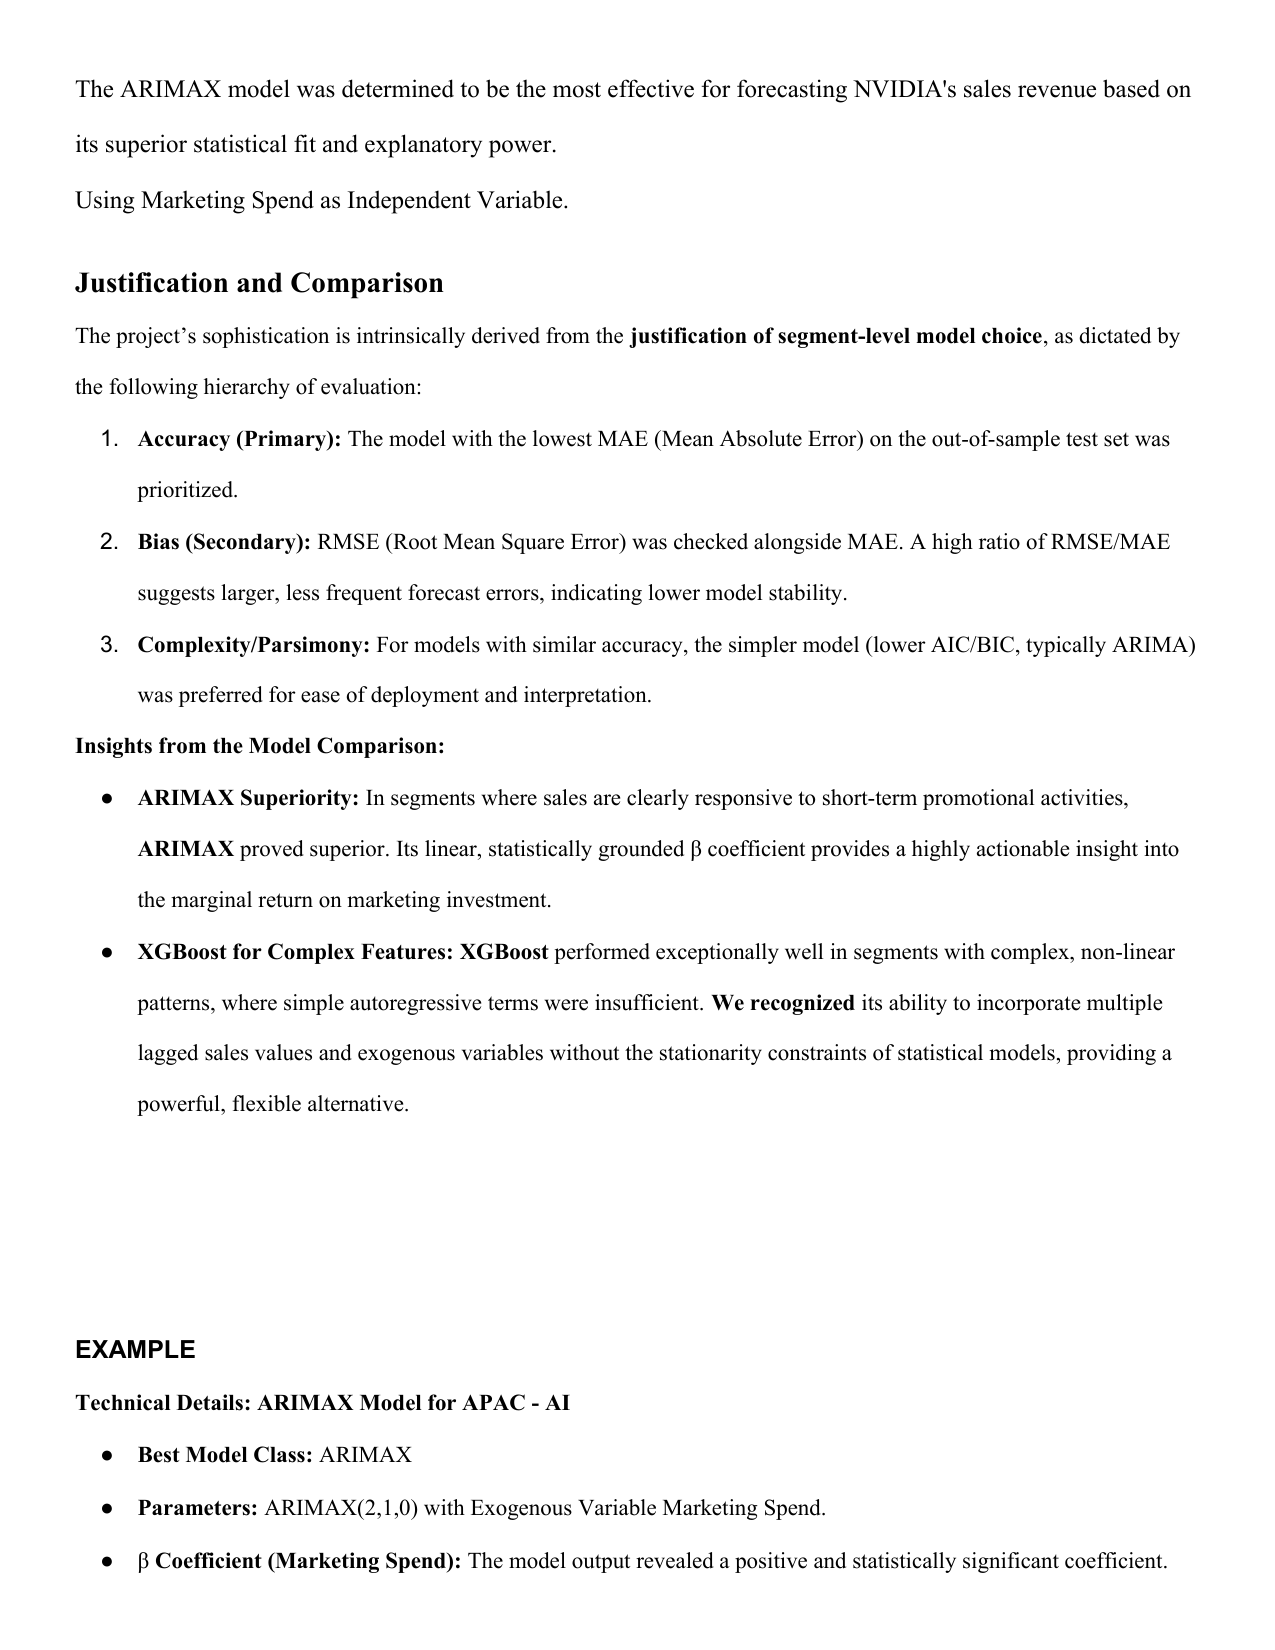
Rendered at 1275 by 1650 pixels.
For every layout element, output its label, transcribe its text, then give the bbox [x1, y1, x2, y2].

list Best Model Class: ARIMAX [100, 1441, 1200, 1467]
subtitle Justification and Comparison [75, 266, 1200, 298]
text Using Marketing Spend as Independent Variable. [75, 186, 1200, 213]
list XGBoost for Complex Features: XGBoost performed exceptionally well in segments with complex, non-linear patterns, where simple autoregressive terms were insufficient. We recognized its ability to incorporate multiple lagged sales values and exogenous variables without the stationarity constraints of statistical models, providing a powerful, flexible alternative. [100, 938, 1200, 1117]
text The project’s sophistication is intrinsically derived from the justification of segment-level model choice, as dictated by the following hierarchy of evaluation: [75, 323, 1200, 400]
list ARIMAX Superiority: In segments where sales are clearly responsive to short-term promotional activities, ARIMAX proved superior. Its linear, statistically grounded β coefficient provides a highly actionable insight into the marginal return on marketing investment. [100, 784, 1200, 912]
text Insights from the Model Comparison: [75, 733, 1200, 759]
text The ARIMAX model was determined to be the most effective for forecasting NVIDIA's sales revenue based on its superior statistical fit and explanatory power. [75, 75, 1200, 158]
text Technical Details: ARIMAX Model for APAC - AI [75, 1390, 1200, 1415]
list Parameters: ARIMAX(2,1,0) with Exogenous Variable Marketing Spend. [100, 1494, 1200, 1520]
list Complexity/Parsimony: For models with similar accuracy, the simpler model (lower AIC/BIC, typically ARIMA) was preferred for ease of deployment and interpretation. [100, 631, 1200, 708]
list Bias (Secondary): RMSE (Root Mean Square Error) was checked alongside MAE. A high ratio of RMSE/MAE suggests larger, less frequent forecast errors, indicating lower model stability. [100, 528, 1200, 605]
list β Coefficient (Marketing Spend): The model output revealed a positive and statistically significant coefficient. [100, 1547, 1200, 1573]
list Accuracy (Primary): The model with the lowest MAE (Mean Absolute Error) on the out-of-sample test set was prioritized. [100, 425, 1200, 502]
subtitle EXAMPLE [75, 1334, 1200, 1363]
